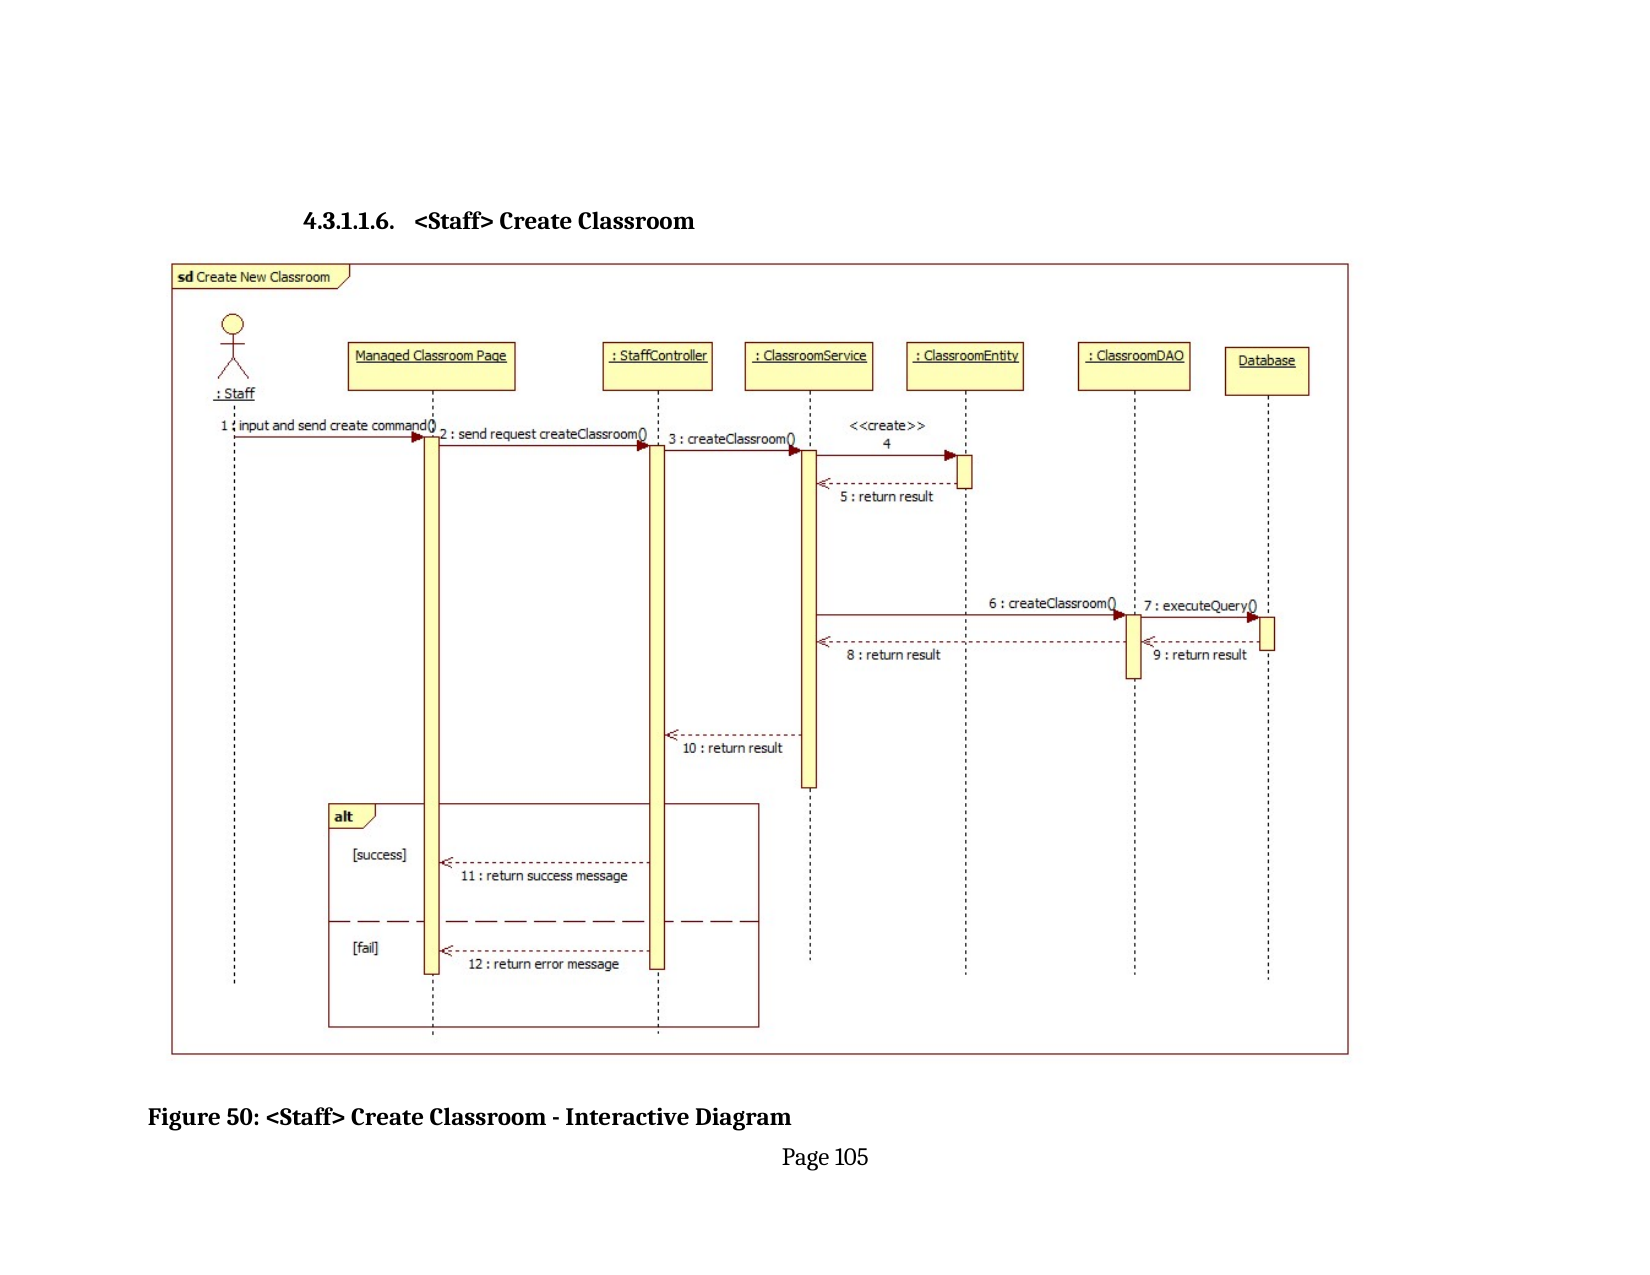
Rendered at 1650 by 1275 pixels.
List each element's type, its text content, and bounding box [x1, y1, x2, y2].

list <Staff> Create Classroom [395, 207, 1502, 236]
picture [147, 239, 1372, 1078]
